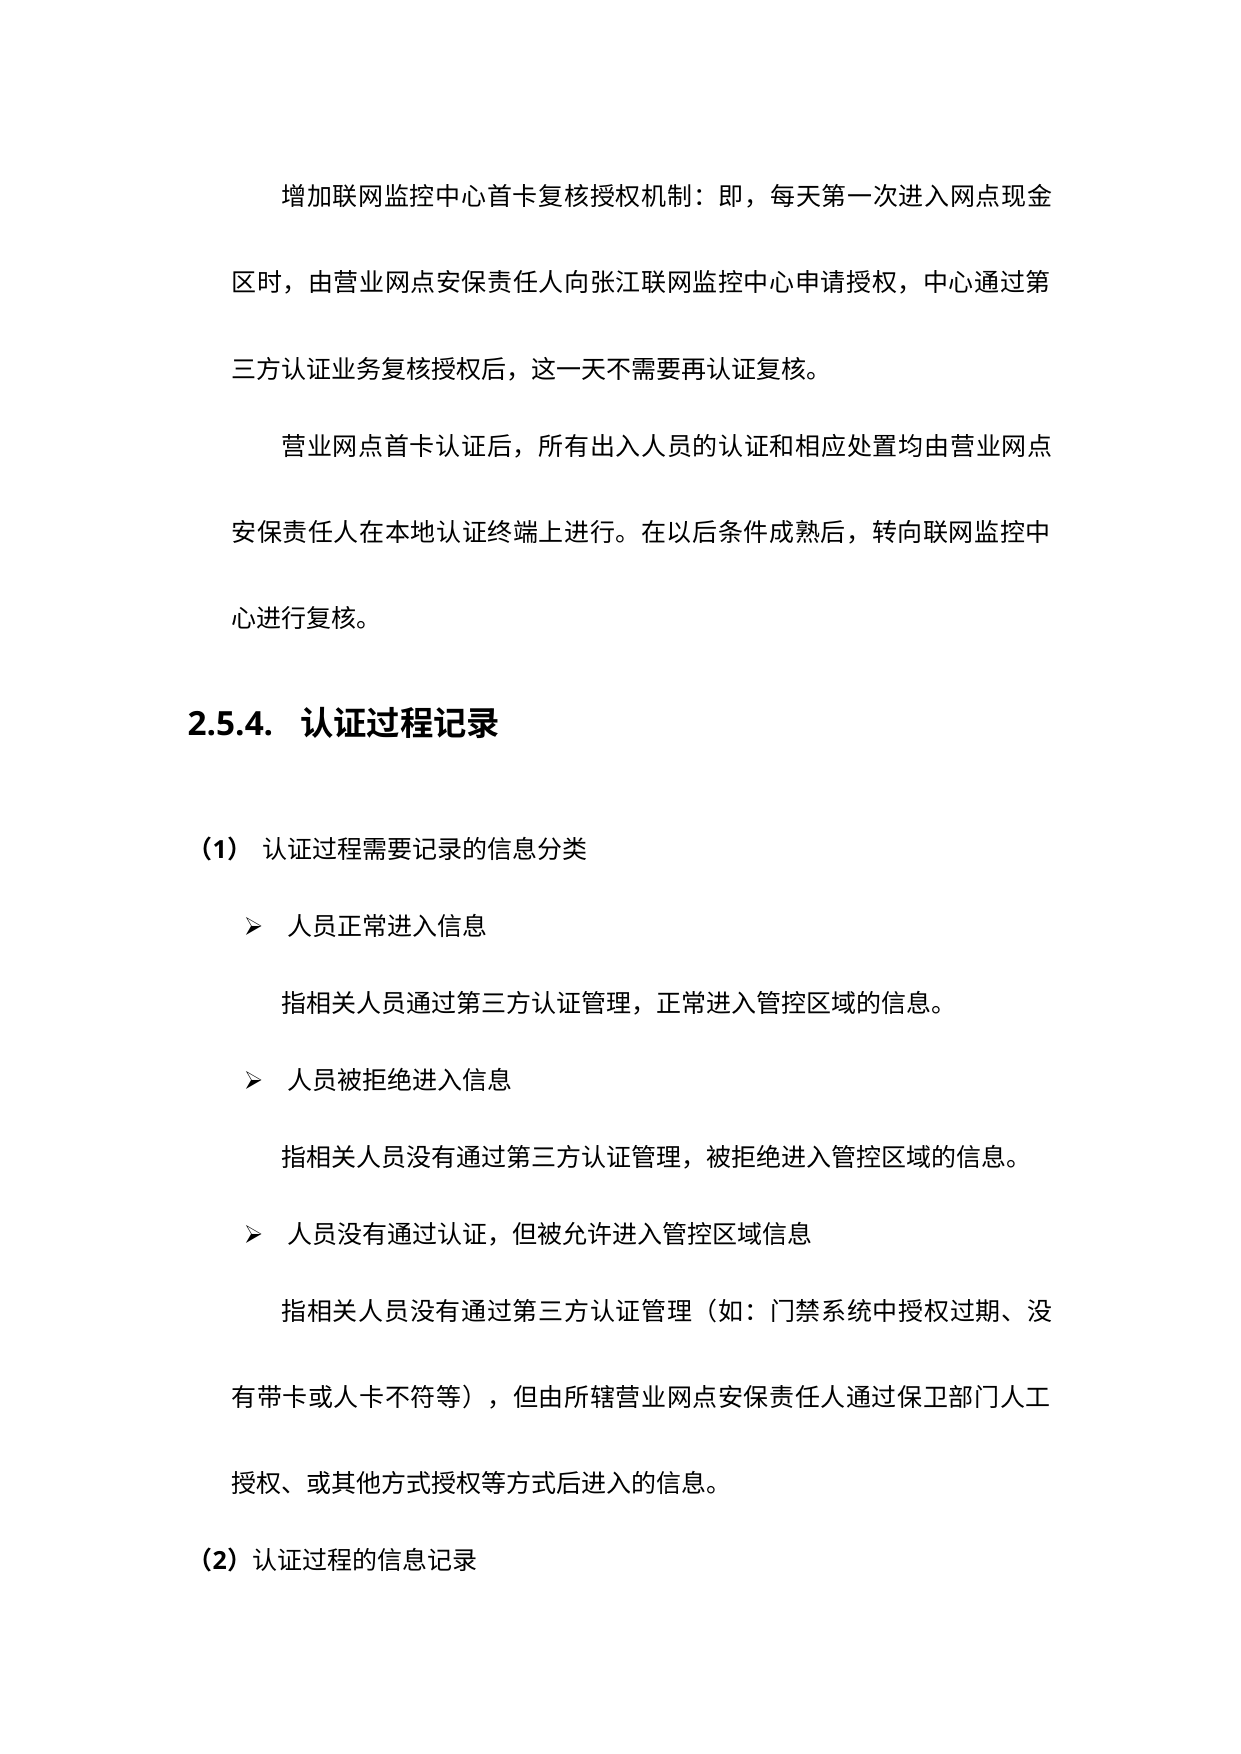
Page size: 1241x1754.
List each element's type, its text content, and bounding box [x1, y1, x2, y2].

text 指相关人员没有通过第三方认证管理（如：门禁系统中授权过期、没有带卡或人卡不符等），但由所辖营业网点安保责任人通过保卫部门人工授权、或其他方式授权等方式后进入的信息。 [231, 1277, 1053, 1514]
list 人员被拒绝进入信息 [244, 1046, 1053, 1111]
text 营业网点首卡认证后，所有出入人员的认证和相应处置均由营业网点安保责任人在本地认证终端上进行。在以后条件成熟后，转向联网监控中心进行复核。 [231, 412, 1053, 649]
list 人员没有通过认证，但被允许进入管控区域信息 [244, 1200, 1053, 1265]
text 增加联网监控中心首卡复核授权机制：即，每天第一次进入网点现金区时，由营业网点安保责任人向张江联网监控中心申请授权，中心通过第三方认证业务复核授权后，这一天不需要再认证复核。 [231, 162, 1053, 400]
text 指相关人员没有通过第三方认证管理，被拒绝进入管控区域的信息。 [231, 1123, 1053, 1188]
text 指相关人员通过第三方认证管理，正常进入管控区域的信息。 [231, 969, 1053, 1034]
list 认证过程需要记录的信息分类 [187, 816, 1053, 881]
list 人员正常进入信息 [244, 892, 1053, 957]
subtitle 认证过程记录 [187, 688, 1053, 753]
text （2）认证过程的信息记录 [187, 1526, 1053, 1591]
